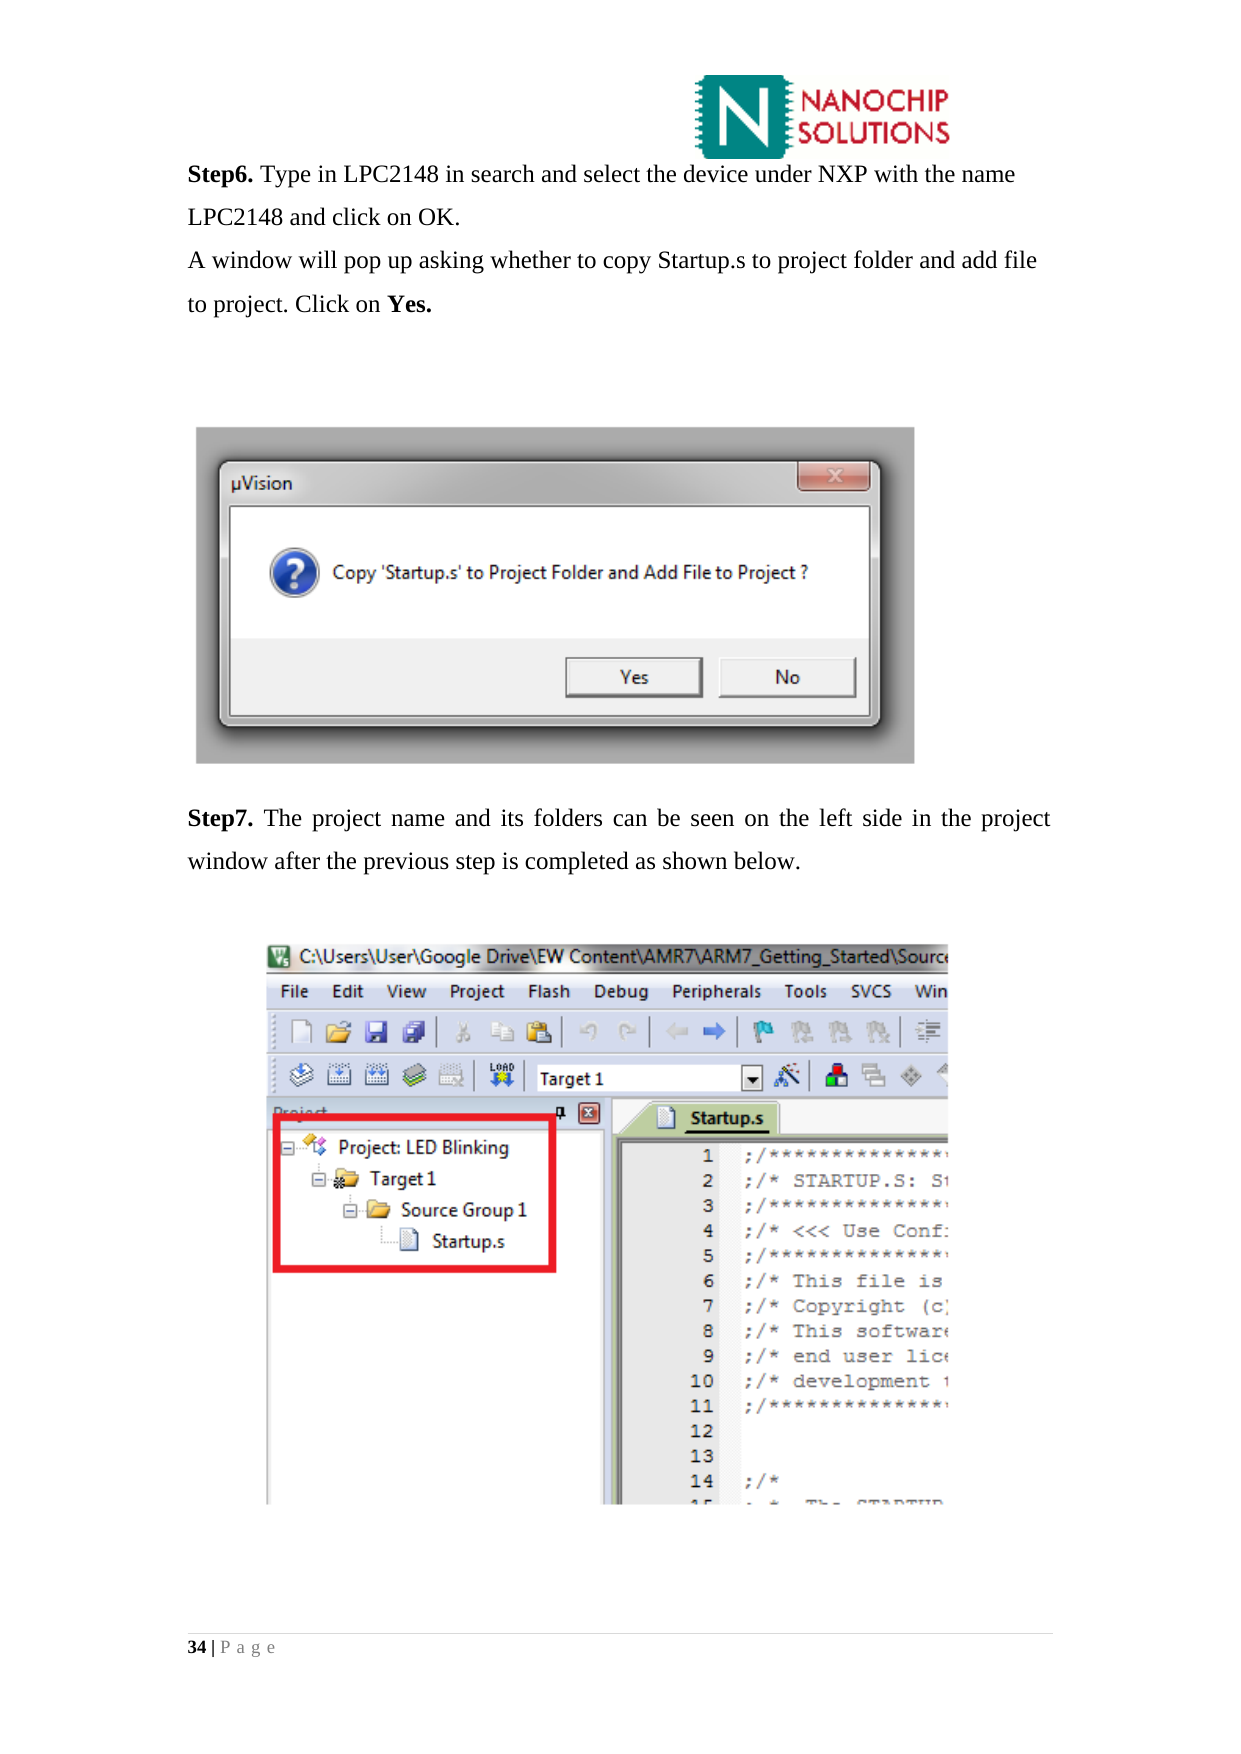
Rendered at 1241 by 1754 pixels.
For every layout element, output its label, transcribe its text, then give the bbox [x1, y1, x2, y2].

text Step6. Type in LPC2148 in search and select the device under NXP with the name LPC2148 and click on OK. [187, 159, 1053, 231]
text Step7. The project name and its folders can be seen on the left side in the project window after the previous step is completed as shown below. [187, 803, 1053, 875]
picture [262, 932, 978, 1522]
picture [187, 418, 935, 789]
picture [694, 75, 950, 159]
text A window will pop up asking whether to copy Startup.s to project folder and add file to project. Click on Yes. [187, 246, 1053, 317]
